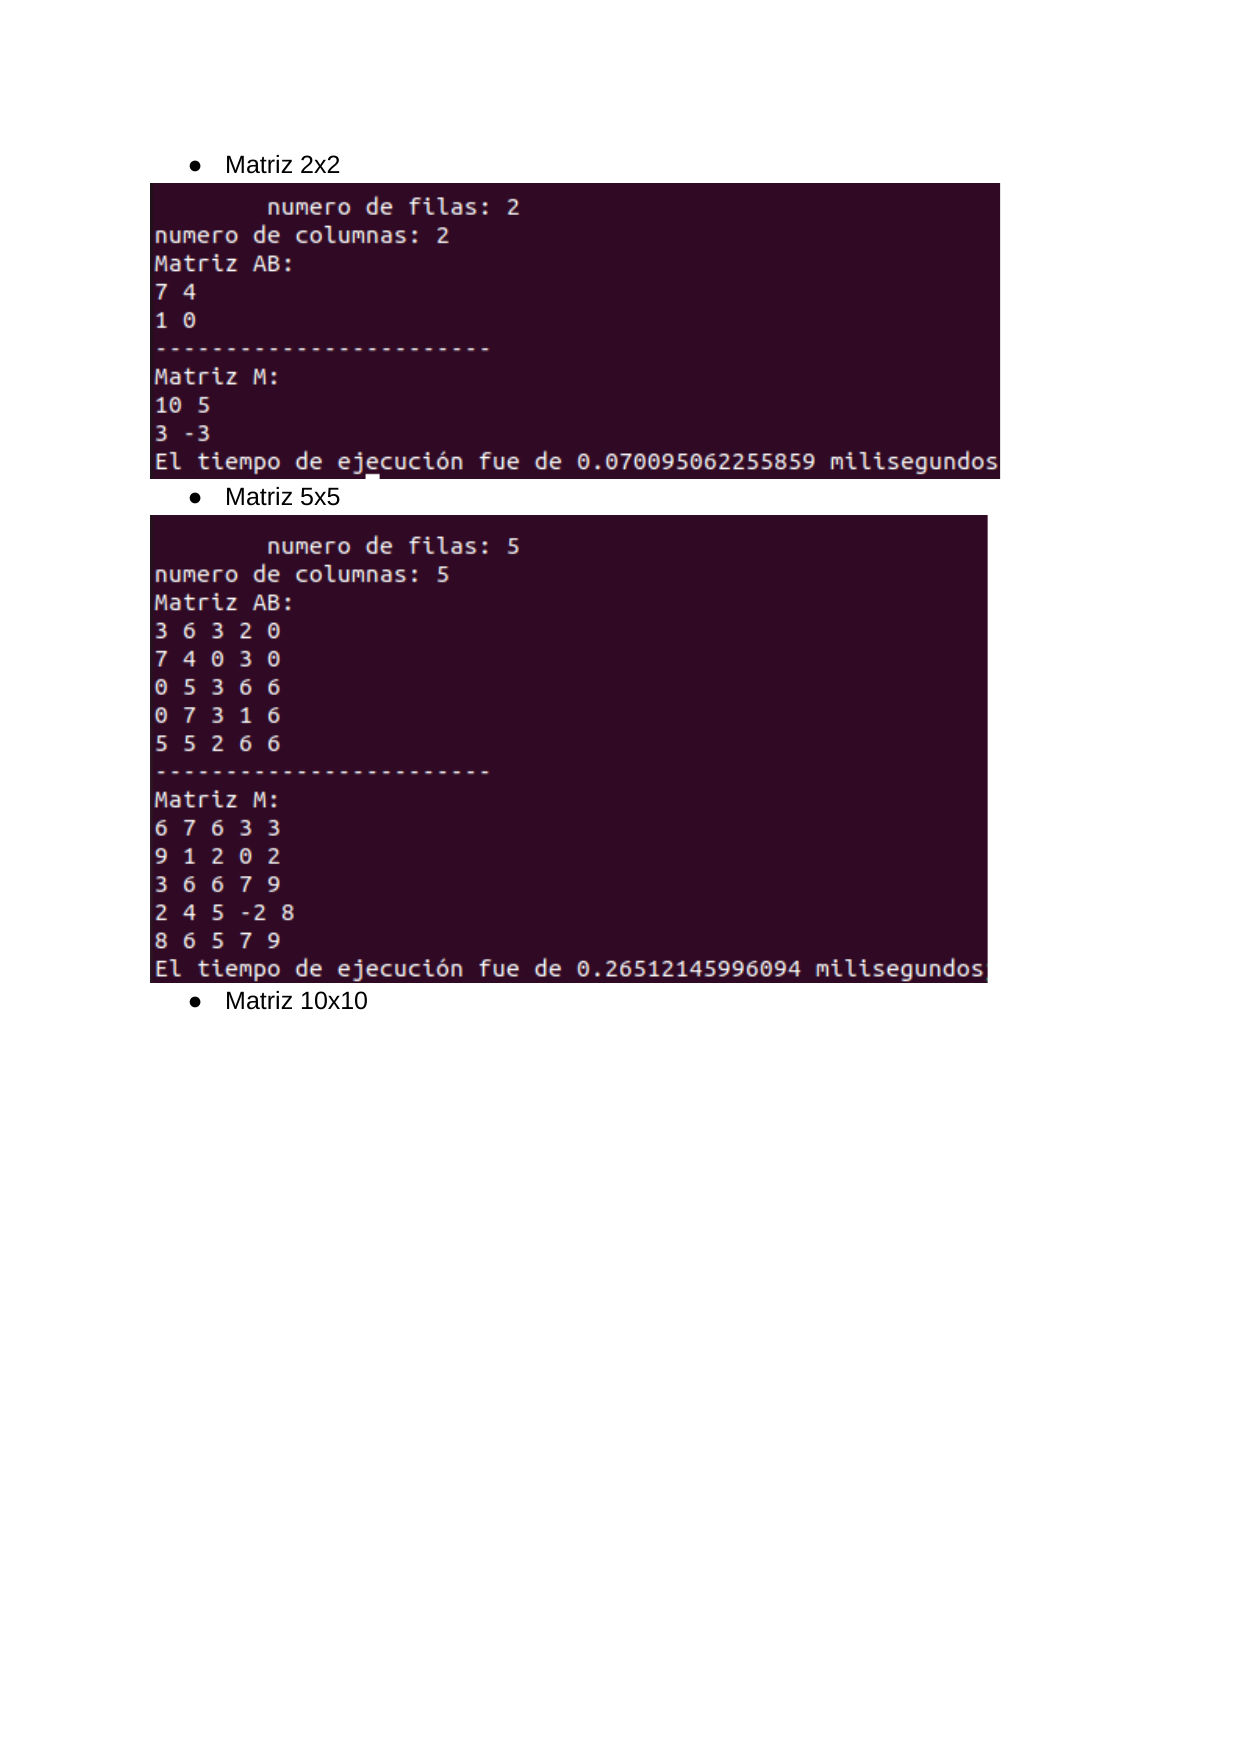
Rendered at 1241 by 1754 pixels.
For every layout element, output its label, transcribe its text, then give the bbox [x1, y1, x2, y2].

list Matriz 5x5 [187, 482, 1090, 511]
list Matriz 10x10 [187, 986, 1090, 1015]
picture [150, 183, 1001, 479]
picture [150, 515, 988, 983]
list Matriz 2x2 [187, 150, 1090, 179]
